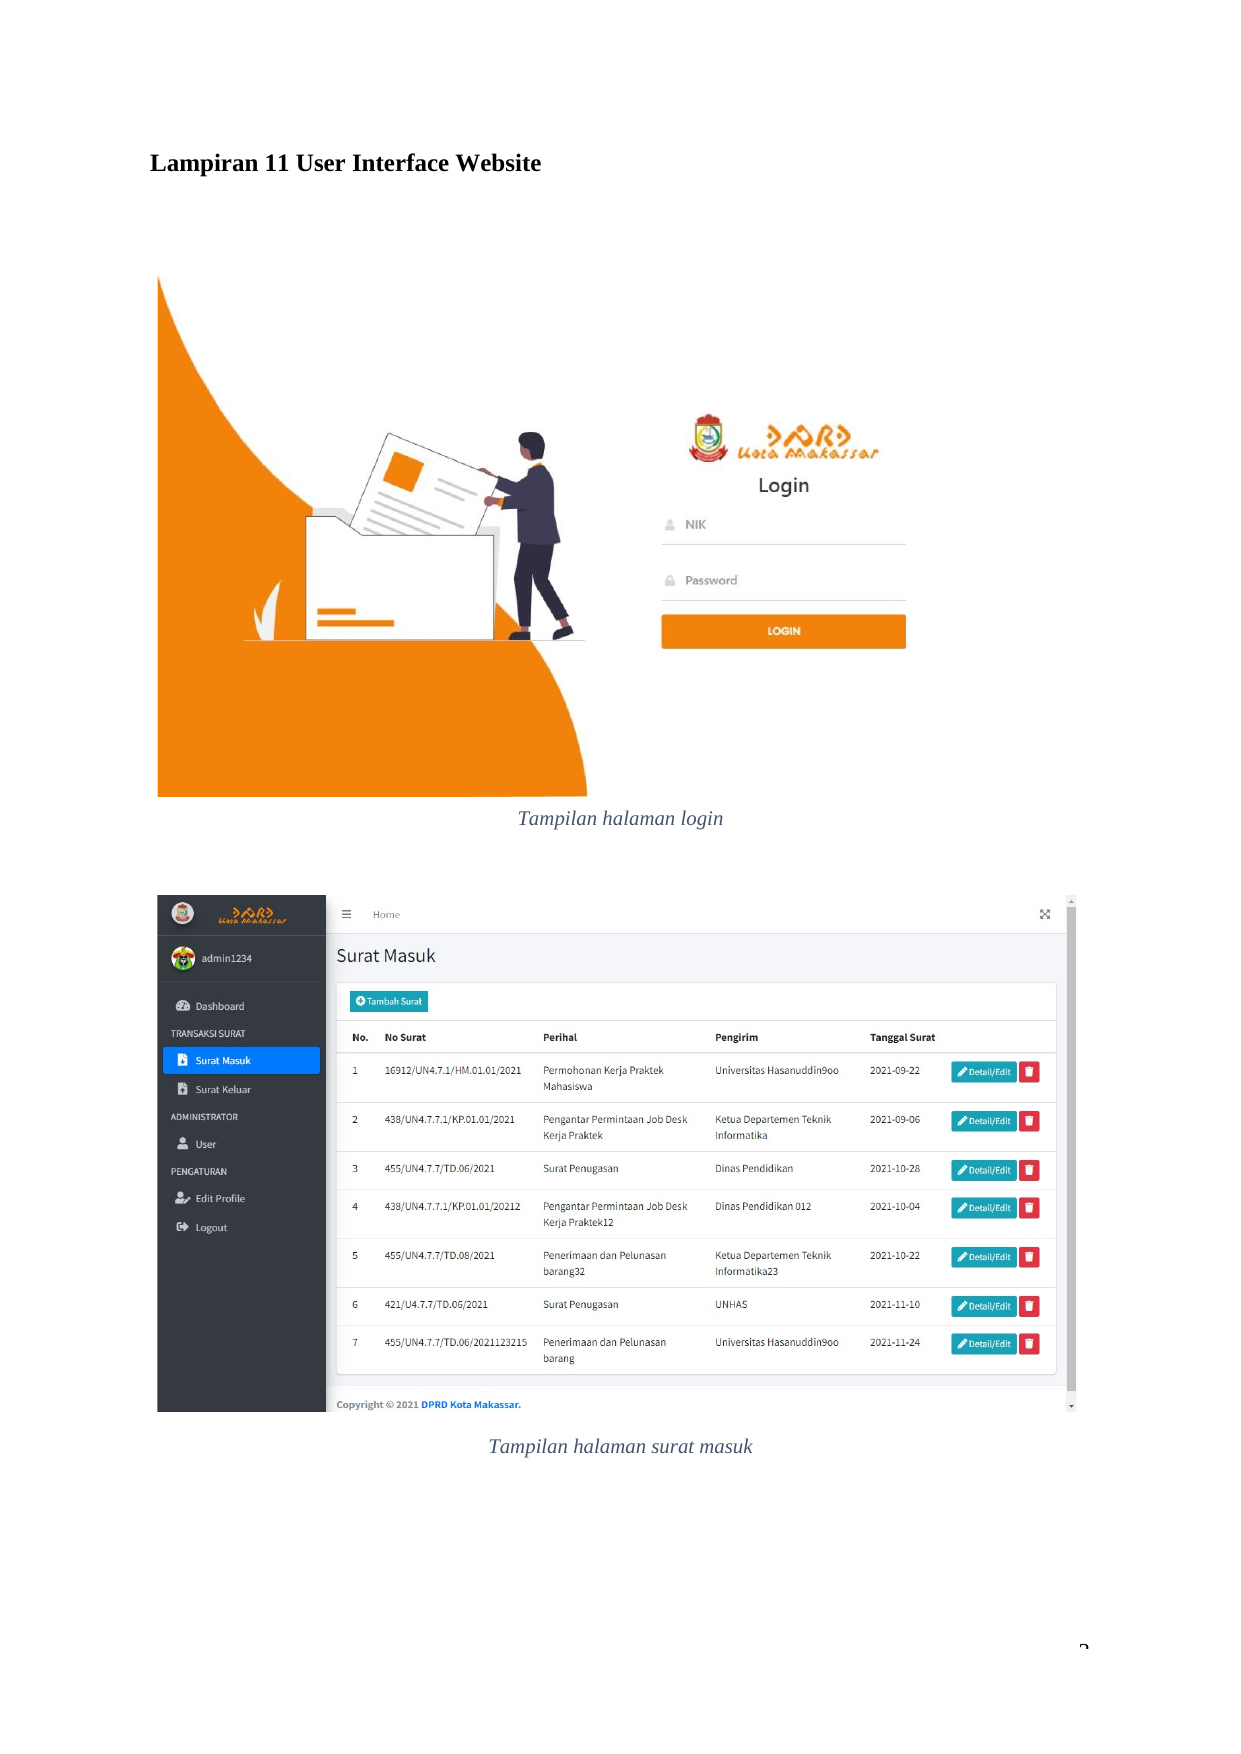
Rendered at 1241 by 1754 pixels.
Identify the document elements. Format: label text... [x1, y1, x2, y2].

text Tampilan halaman surat masuk [317, 1434, 924, 1458]
picture [157, 275, 907, 797]
text Tampilan halaman login [317, 280, 924, 830]
text Lampiran 11 User Interface Website [150, 148, 1128, 177]
picture [157, 895, 1077, 1412]
